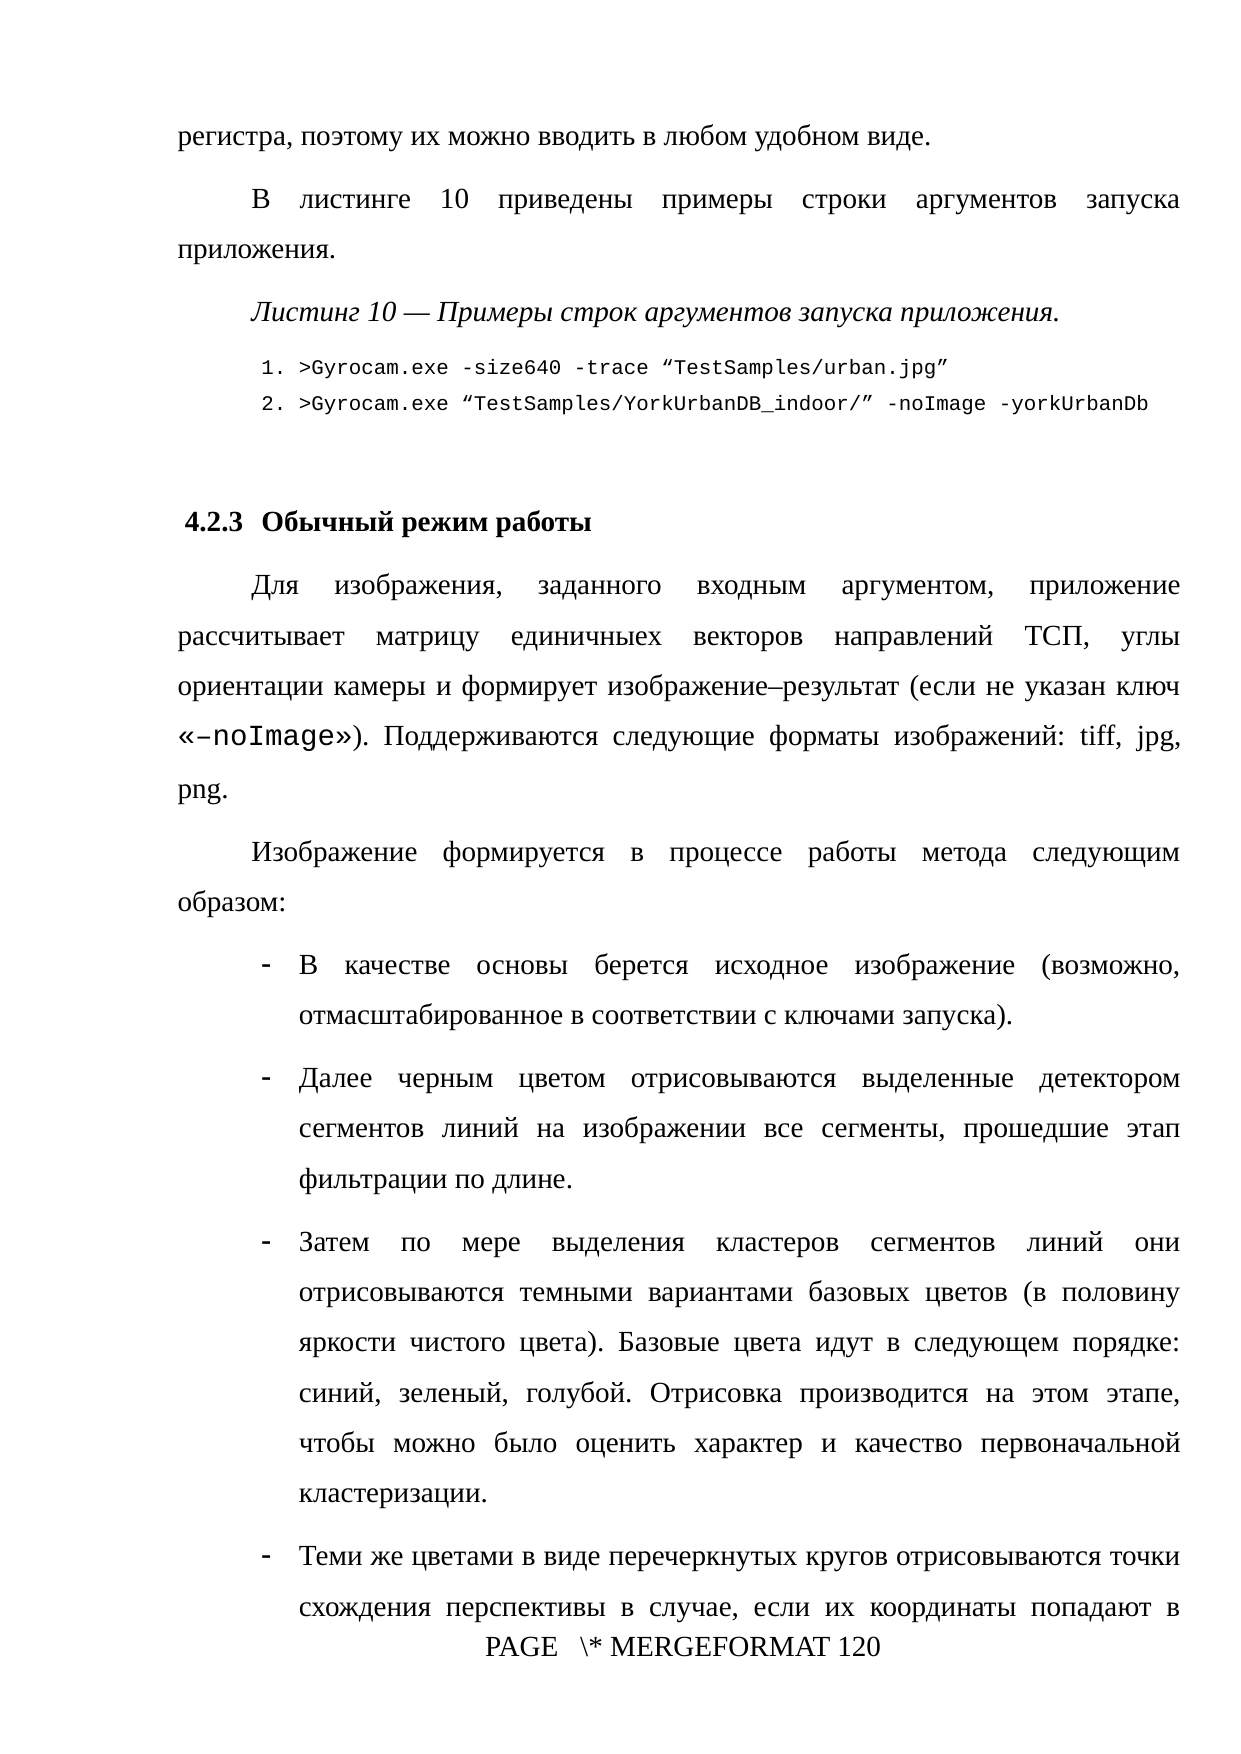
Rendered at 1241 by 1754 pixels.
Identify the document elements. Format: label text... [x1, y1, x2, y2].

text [177, 118, 1181, 152]
text В листинге 10 приведены примеры строки аргументов запуска приложения. [177, 181, 1181, 265]
list >Gyrocam.exe “TestSamples/YorkUrbanDB_indoor/” -noImage -yorkUrbanDb [261, 393, 1181, 417]
subtitle Обычный режим работы [177, 504, 1181, 538]
list В качестве основы берется исходное изображение (возможно, отмасштабированное в соответствии с ключами запуска). [261, 947, 1181, 1031]
list Далее черным цветом отрисовываются выделенные детектором сегментов линий на изображении все сегменты, прошедшие этап фильтрации по длине. [261, 1060, 1181, 1194]
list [261, 1538, 1181, 1622]
text Для изображения, заданного входным аргументом, приложение рассчитывает матрицу единичныех векторов направлений ТСП, углы ориентации камеры и формирует изображение–результат (если не указан ключ «–noImage»). Поддерживаются следующие форматы изображений: tiff, jpg, png. [177, 567, 1181, 804]
text Листинг 10 — Примеры строк аргументов запуска приложения. [177, 294, 1181, 328]
list >Gyrocam.exe -size640 -trace “TestSamples/urban.jpg” [261, 357, 1181, 381]
list Затем по мере выделения кластеров сегментов линий они отрисовываются темными вариантами базовых цветов (в половину яркости чистого цвета). Базовые цвета идут в следующем порядке: синий, зеленый, голубой. Отрисовка производится на этом этапе, чтобы можно было оценить характер и качество первоначальной кластеризации. [261, 1224, 1181, 1509]
text Изображение формируется в процессе работы метода следующим образом: [177, 834, 1181, 918]
